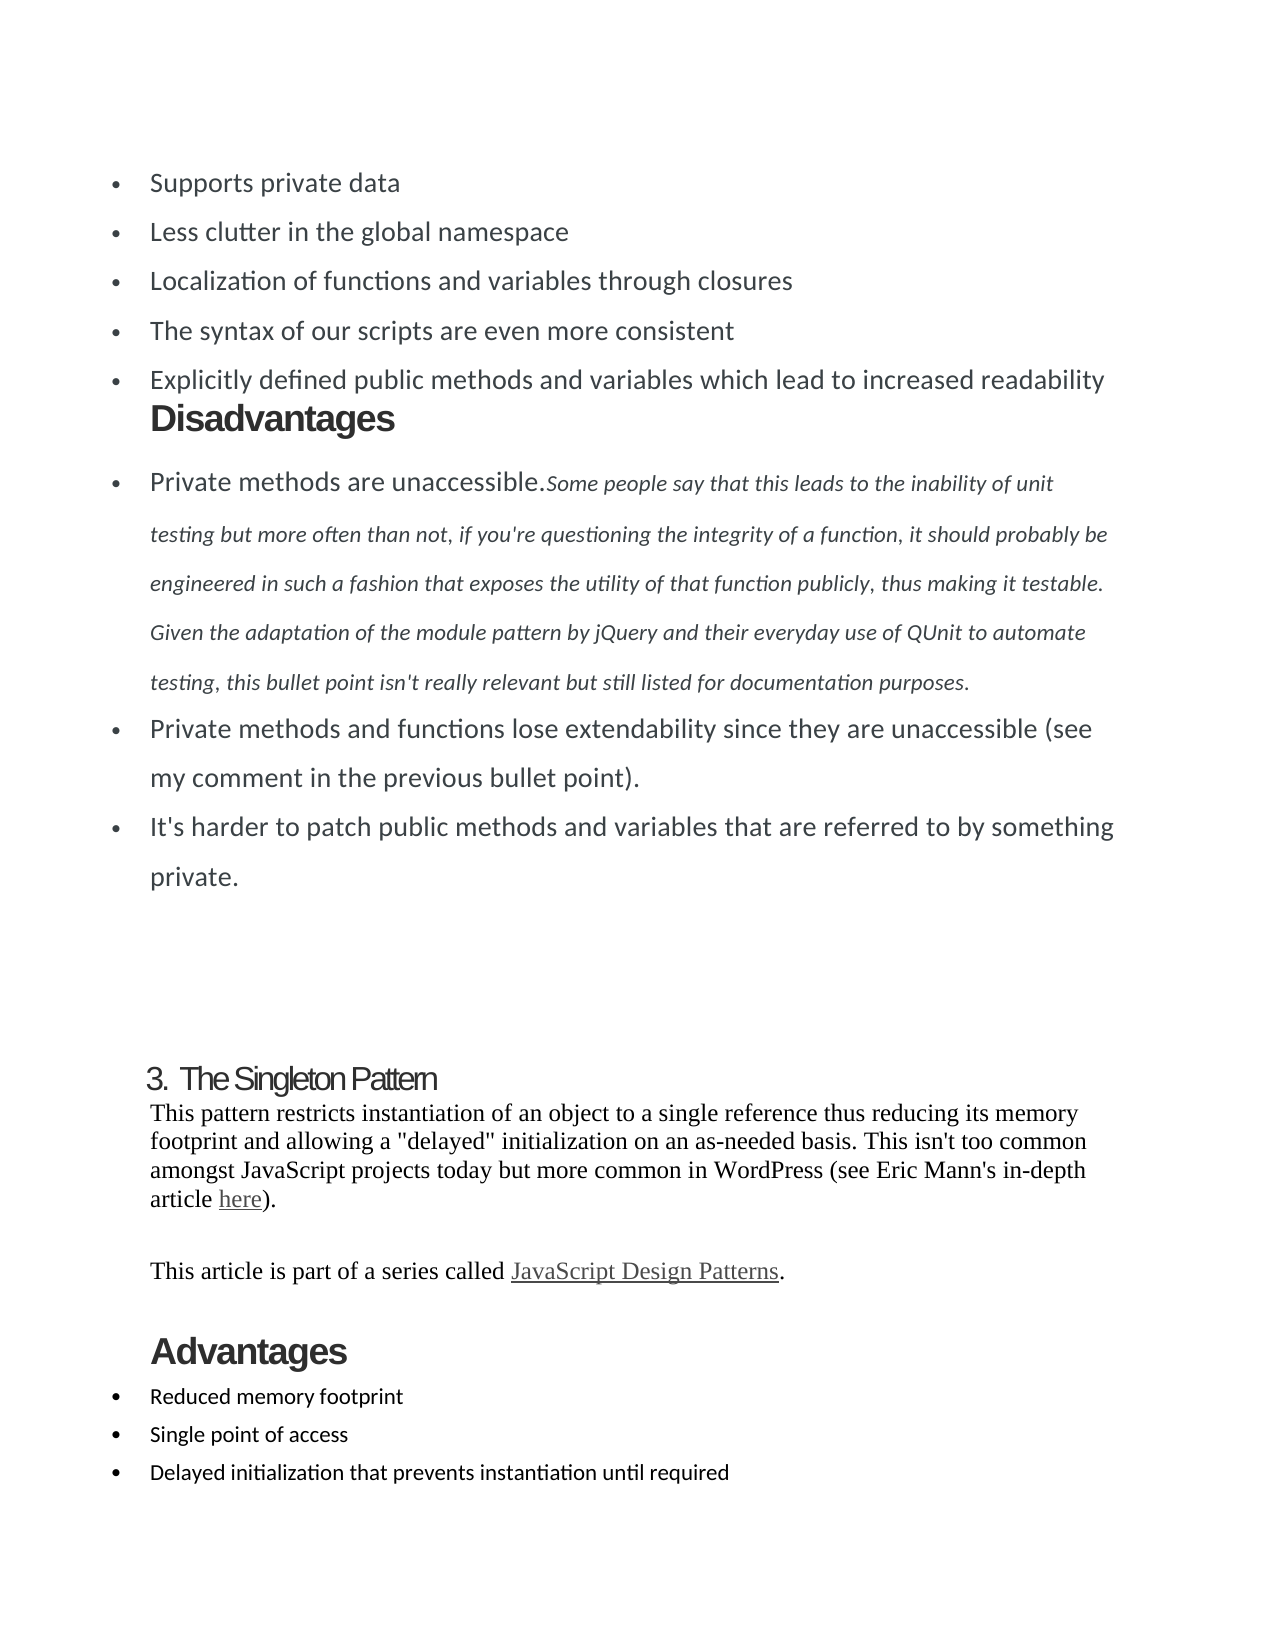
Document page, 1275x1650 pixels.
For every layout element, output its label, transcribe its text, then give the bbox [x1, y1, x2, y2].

list Explicitly defined public methods and variables which lead to increased readability [112, 347, 1125, 396]
list Supports private data [112, 150, 1125, 199]
list Reduced memory footprint [112, 1382, 1125, 1410]
list Private methods and functions lose extendability since they are unaccessible (see my comment in the previous bullet point). [112, 696, 1125, 794]
list Private methods are unaccessible.Some people say that this leads to the inability of unit testing but more often than not, if you're questioning the integrity of a function, it should probably be engineered in such a fashion that exposes the utility of that function publicly, thus making it testable. Given the adaptation of the module pattern by jQuery and their everyday use of QUnit to automate testing, this bullet point isn't really relevant but still listed for documentation purposes. [112, 449, 1125, 696]
text This article is part of a series called JavaScript Design Patterns. [150, 1256, 1125, 1285]
subtitle Disadvantages [150, 396, 1125, 439]
list Less clutter in the global namespace [112, 199, 1125, 248]
text This pattern restricts instantiation of an object to a single reference thus reducing its memory footprint and allowing a "delayed" initialization on an as-needed basis. This isn't too common amongst JavaScript projects today but more common in WordPress (see Eric Mann's in-depth article here). [150, 1098, 1125, 1213]
subtitle Advantages [150, 1329, 1125, 1372]
list Localization of functions and variables through closures [112, 248, 1125, 298]
list Single point of access [112, 1420, 1125, 1448]
subtitle 3. The Singleton Pattern [145, 1059, 1125, 1098]
list It's harder to patch public methods and variables that are referred to by something private. [112, 794, 1125, 893]
list The syntax of our scripts are even more consistent [112, 298, 1125, 347]
list Delayed initialization that prevents instantiation until required [112, 1458, 1125, 1486]
